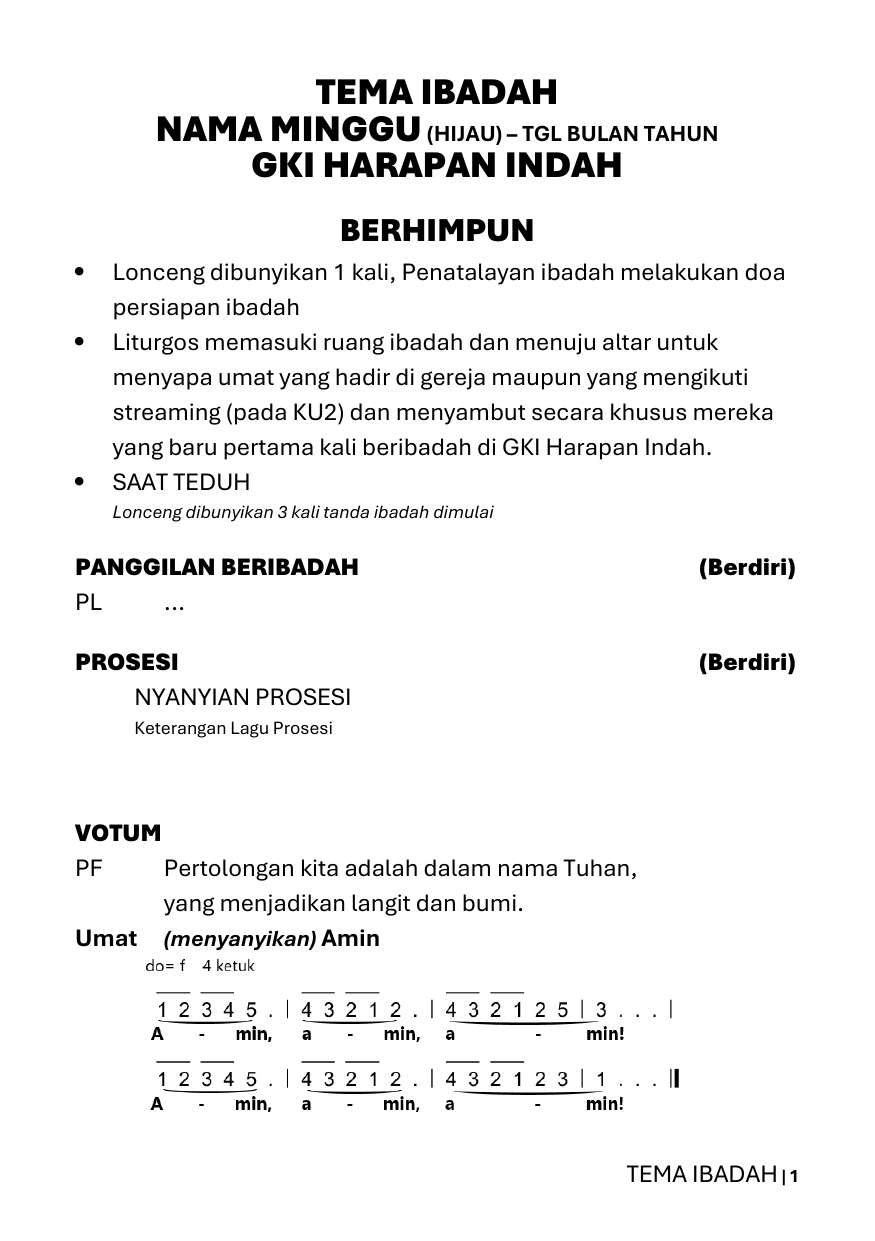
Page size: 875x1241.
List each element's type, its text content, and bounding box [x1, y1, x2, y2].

subtitle (HIJAU) – TGL BULAN TAHUN [75, 112, 799, 148]
list SAAT TEDUH Lonceng dibunyikan 3 kali tanda ibadah dimulai [75, 467, 799, 524]
text PL ... [75, 587, 799, 618]
text PF Pertolongan kita adalah dalam nama Tuhan, yang menjadikan langit dan bumi. [75, 853, 799, 918]
subtitle PROSESI (Berdiri) [75, 647, 799, 678]
subtitle PANGGILAN BERIBADAH (Berdiri) [75, 552, 799, 583]
picture [134, 957, 685, 1114]
list Liturgos memasuki ruang ibadah dan menuju altar untuk menyapa umat yang hadir di gereja maupun yang mengikuti streaming (pada KU2) dan menyambut secara khusus mereka yang baru pertama kali beribadah di GKI Harapan Indah. [75, 327, 799, 462]
subtitle BERHIMPUN [75, 210, 799, 251]
subtitle VOTUM [75, 818, 799, 848]
list Lonceng dibunyikan 1 kali, Penatalayan ibadah melakukan doa persiapan ibadah [75, 257, 799, 322]
text Umat (menyanyikan) Amin [75, 923, 799, 953]
subtitle NYANYIAN PROSESI [134, 682, 799, 713]
